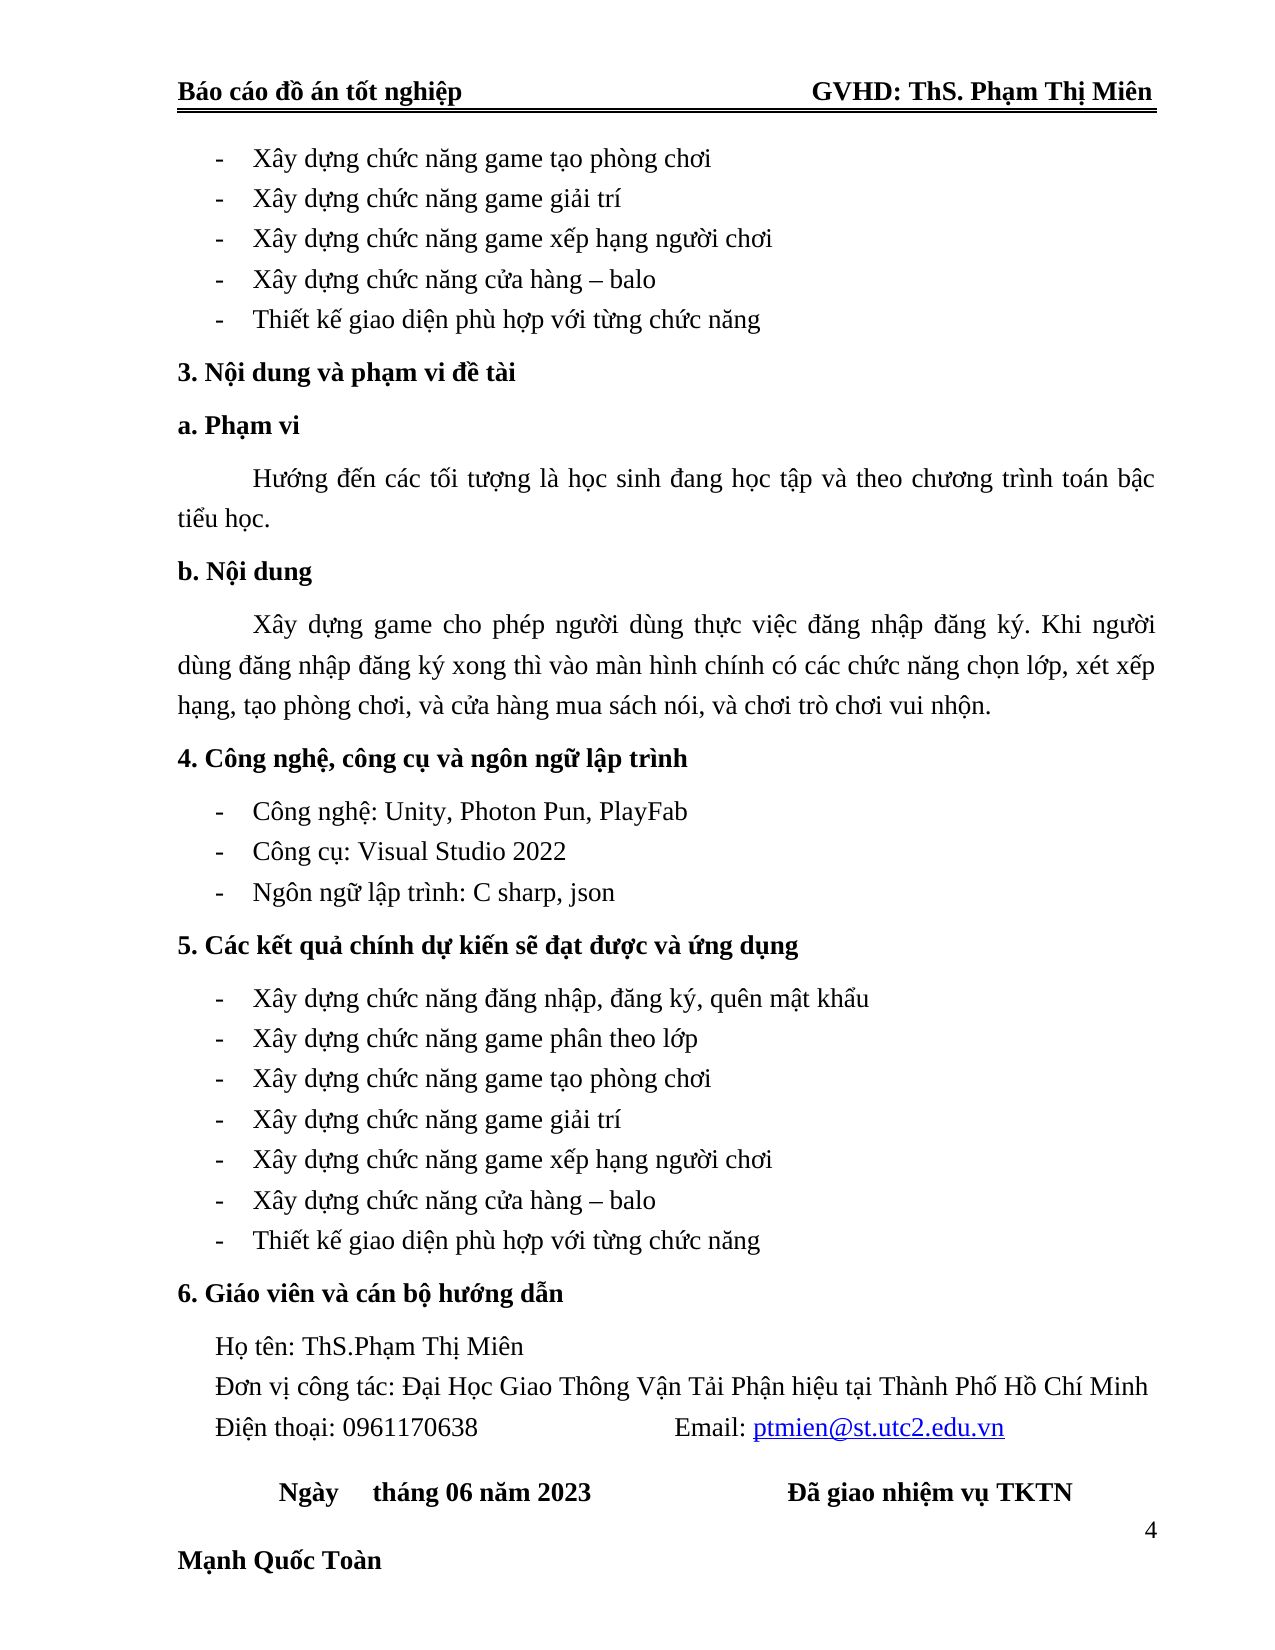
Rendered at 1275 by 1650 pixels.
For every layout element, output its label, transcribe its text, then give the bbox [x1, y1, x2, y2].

list Công nghệ: Unity, Photon Pun, PlayFab [215, 795, 1157, 826]
list Thiết kế giao diện phù hợp với từng chức năng [215, 303, 1157, 334]
text Phạm vi [177, 409, 1157, 440]
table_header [172, 1464, 698, 1515]
list Điện thoại: 0961170638 Email: ptmien@st.utc2.edu.vn [177, 1411, 1157, 1442]
list Thiết kế giao diện phù hợp với từng chức năng [215, 1224, 1157, 1255]
list Xây dựng game cho phép người dùng thực việc đăng nhập đăng ký. Khi người dùng đăng nhập đăng ký xong thì vào màn hình chính có các chức năng chọn lớp, xét xếp hạng, tạo phòng chơi, và cửa hàng mua sách nói, và chơi trò chơi vui nhộn. [177, 608, 1157, 720]
text Các kết quả chính dự kiến sẽ đạt được và ứng dụng [177, 929, 1157, 960]
list Xây dựng chức năng game tạo phòng chơi [215, 1062, 1157, 1094]
list Xây dựng chức năng đăng nhập, đăng ký, quên mật khẩu [215, 982, 1157, 1013]
list Xây dựng chức năng game phân theo lớp [215, 1022, 1157, 1053]
text Nội dung và phạm vi đề tài [177, 356, 1157, 387]
text Giáo viên và cán bộ hướng dẫn [177, 1277, 1157, 1308]
list Xây dựng chức năng game giải trí [215, 1103, 1157, 1134]
list Họ tên: ThS.Phạm Thị Miên [177, 1330, 1157, 1361]
list Xây dựng chức năng game tạo phòng chơi [215, 142, 1157, 173]
list Công cụ: Visual Studio 2022 [215, 835, 1157, 867]
list Xây dựng chức năng game xếp hạng người chơi [215, 1143, 1157, 1174]
list Xây dựng chức năng game xếp hạng người chơi [215, 222, 1157, 254]
list Ngôn ngữ lập trình: C sharp, json [215, 876, 1157, 907]
text Nội dung [177, 555, 1157, 587]
list Xây dựng chức năng cửa hàng – balo [215, 1184, 1157, 1215]
list Xây dựng chức năng game giải trí [215, 182, 1157, 213]
list Xây dựng chức năng cửa hàng – balo [215, 263, 1157, 294]
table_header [698, 1464, 1162, 1515]
list Đơn vị công tác: Đại Học Giao Thông Vận Tải Phận hiệu tại Thành Phố Hồ Chí Minh [177, 1370, 1157, 1402]
text Công nghệ, công cụ và ngôn ngữ lập trình [177, 742, 1157, 773]
list Hướng đến các tối tượng là học sinh đang học tập và theo chương trình toán bậc tiểu học. [177, 462, 1157, 534]
